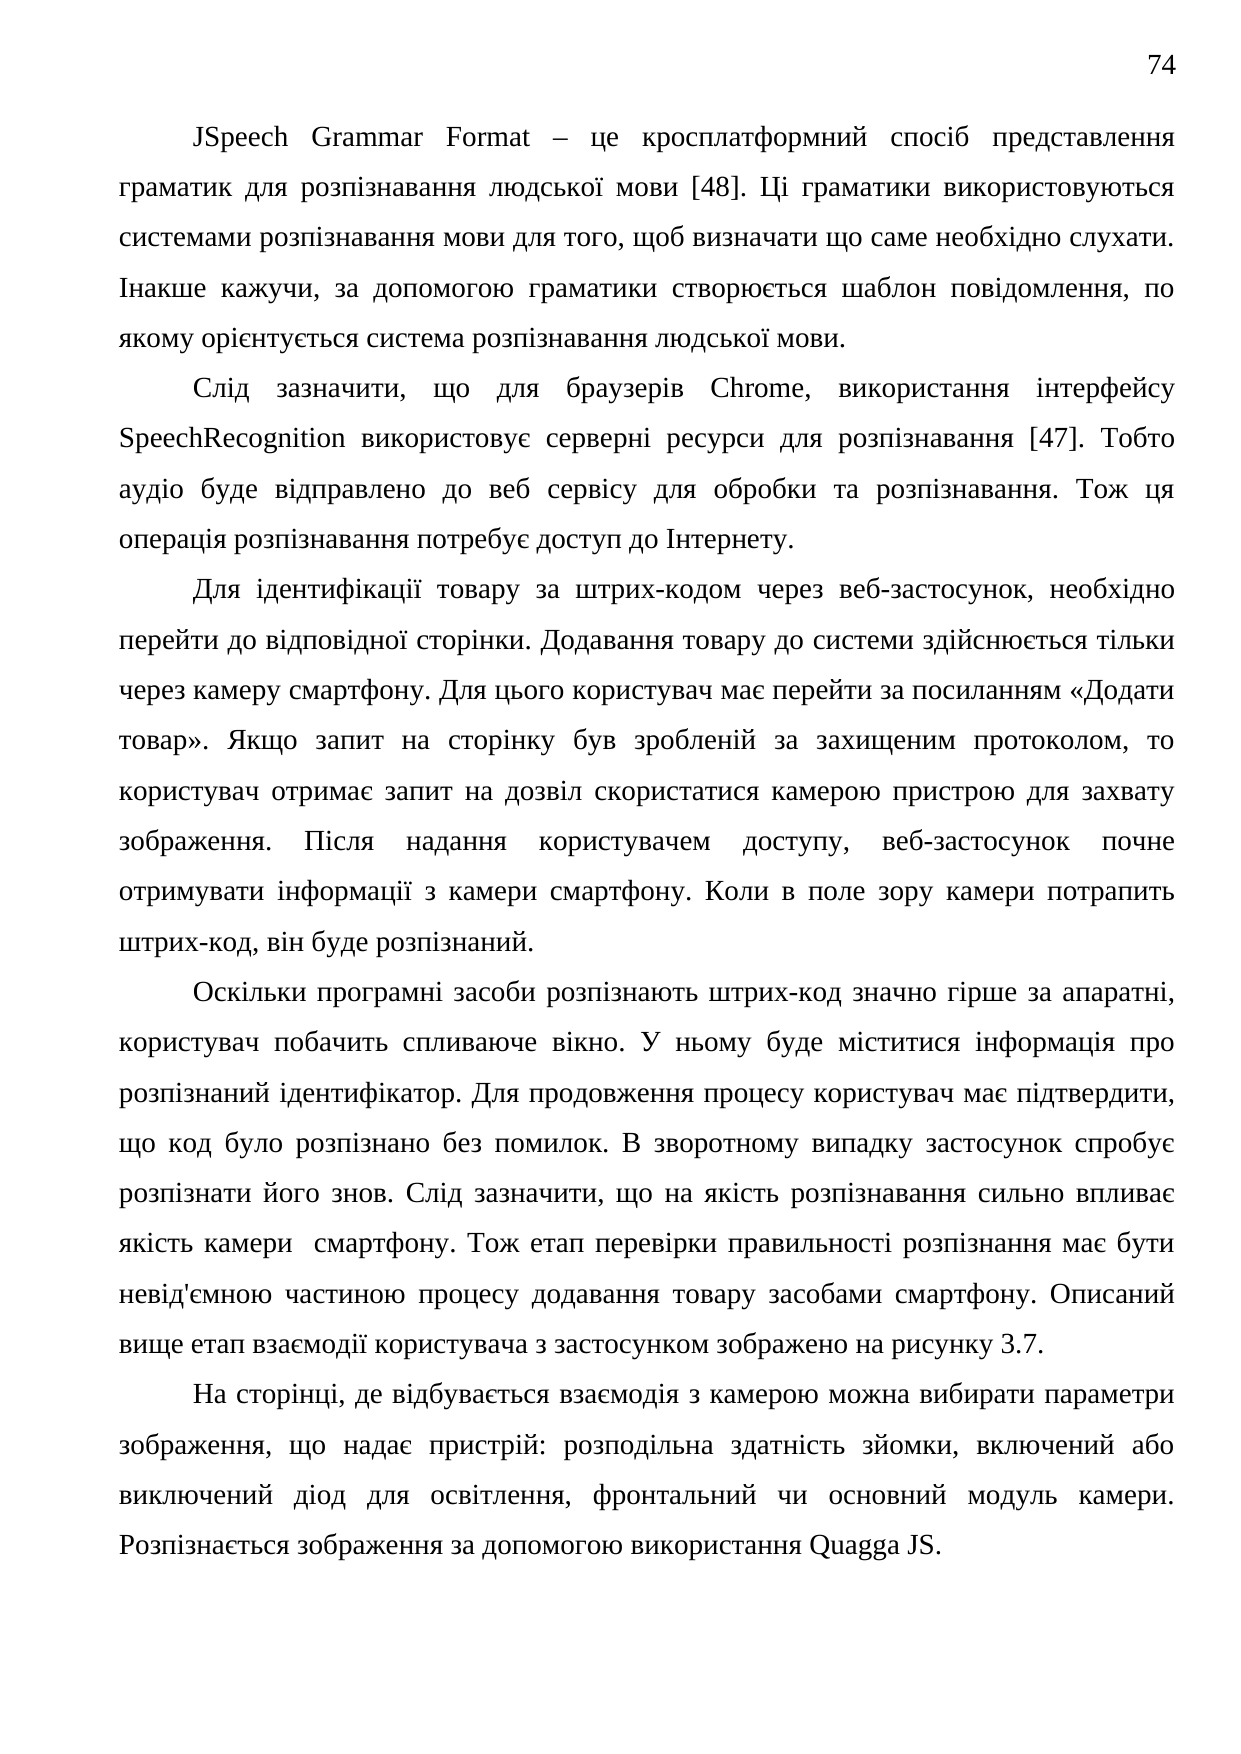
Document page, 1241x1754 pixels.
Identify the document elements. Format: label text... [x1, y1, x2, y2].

text Слід зазначити, що для браузерів Chrome, використання інтерфейсу SpeechRecognition використовує серверні ресурси для розпізнавання [47]. Тобто аудіо буде відправлено до веб сервісу для обробки та розпізнавання. Тож ця операція розпізнавання потребує доступ до Інтернету. [119, 370, 1176, 555]
text Для ідентифікації товару за штрих-кодом через веб-застосунок, необхідно перейти до відповідної сторінки. Додавання товару до системи здійснюється тільки через камеру смартфону. Для цього користувач має перейти за посиланням «Додати товар». Якщо запит на сторінку був зробленій за захищеним протоколом, то користувач отримає запит на дозвіл скористатися камерою пристрою для захвату зображення. Після надання користувачем доступу, веб-застосунок почне отримувати інформації з камери смартфону. Коли в поле зору камери потрапить штрих-код, він буде розпізнаний. [119, 572, 1176, 957]
text JSpeech Grammar Format – це кросплатформний спосіб представлення граматик для розпізнавання людської мови [48]. Ці граматики використовуються системами розпізнавання мови для того, щоб визначати що саме необхідно слухати. Інакше кажучи, за допомогою граматики створюється шаблон повідомлення, по якому орієнтується система розпізнавання людської мови. [119, 119, 1176, 353]
text Оскільки програмні засоби розпізнають штрих-код значно гірше за апаратні, користувач побачить спливаюче вікно. У ньому буде міститися інформація про розпізнаний ідентифікатор. Для продовження процесу користувач має підтвердити, що код було розпізнано без помилок. В зворотному випадку застосунок спробує розпізнати його знов. Слід зазначити, що на якість розпізнавання сильно впливає якість камери смартфону. Тож етап перевірки правильності розпізнання має бути невід'ємною частиною процесу додавання товару засобами смартфону. Описаний вище етап взаємодії користувача з застосунком зображено на рисунку 3.7. [119, 974, 1176, 1360]
text На сторінці, де відбувається взаємодія з камерою можна вибирати параметри зображення, що надає пристрій: розподільна здатність зйомки, включений або виключений діод для освітлення, фронтальний чи основний модуль камери. Розпізнається зображення за допомогою використання Quagga JS. [119, 1377, 1176, 1561]
